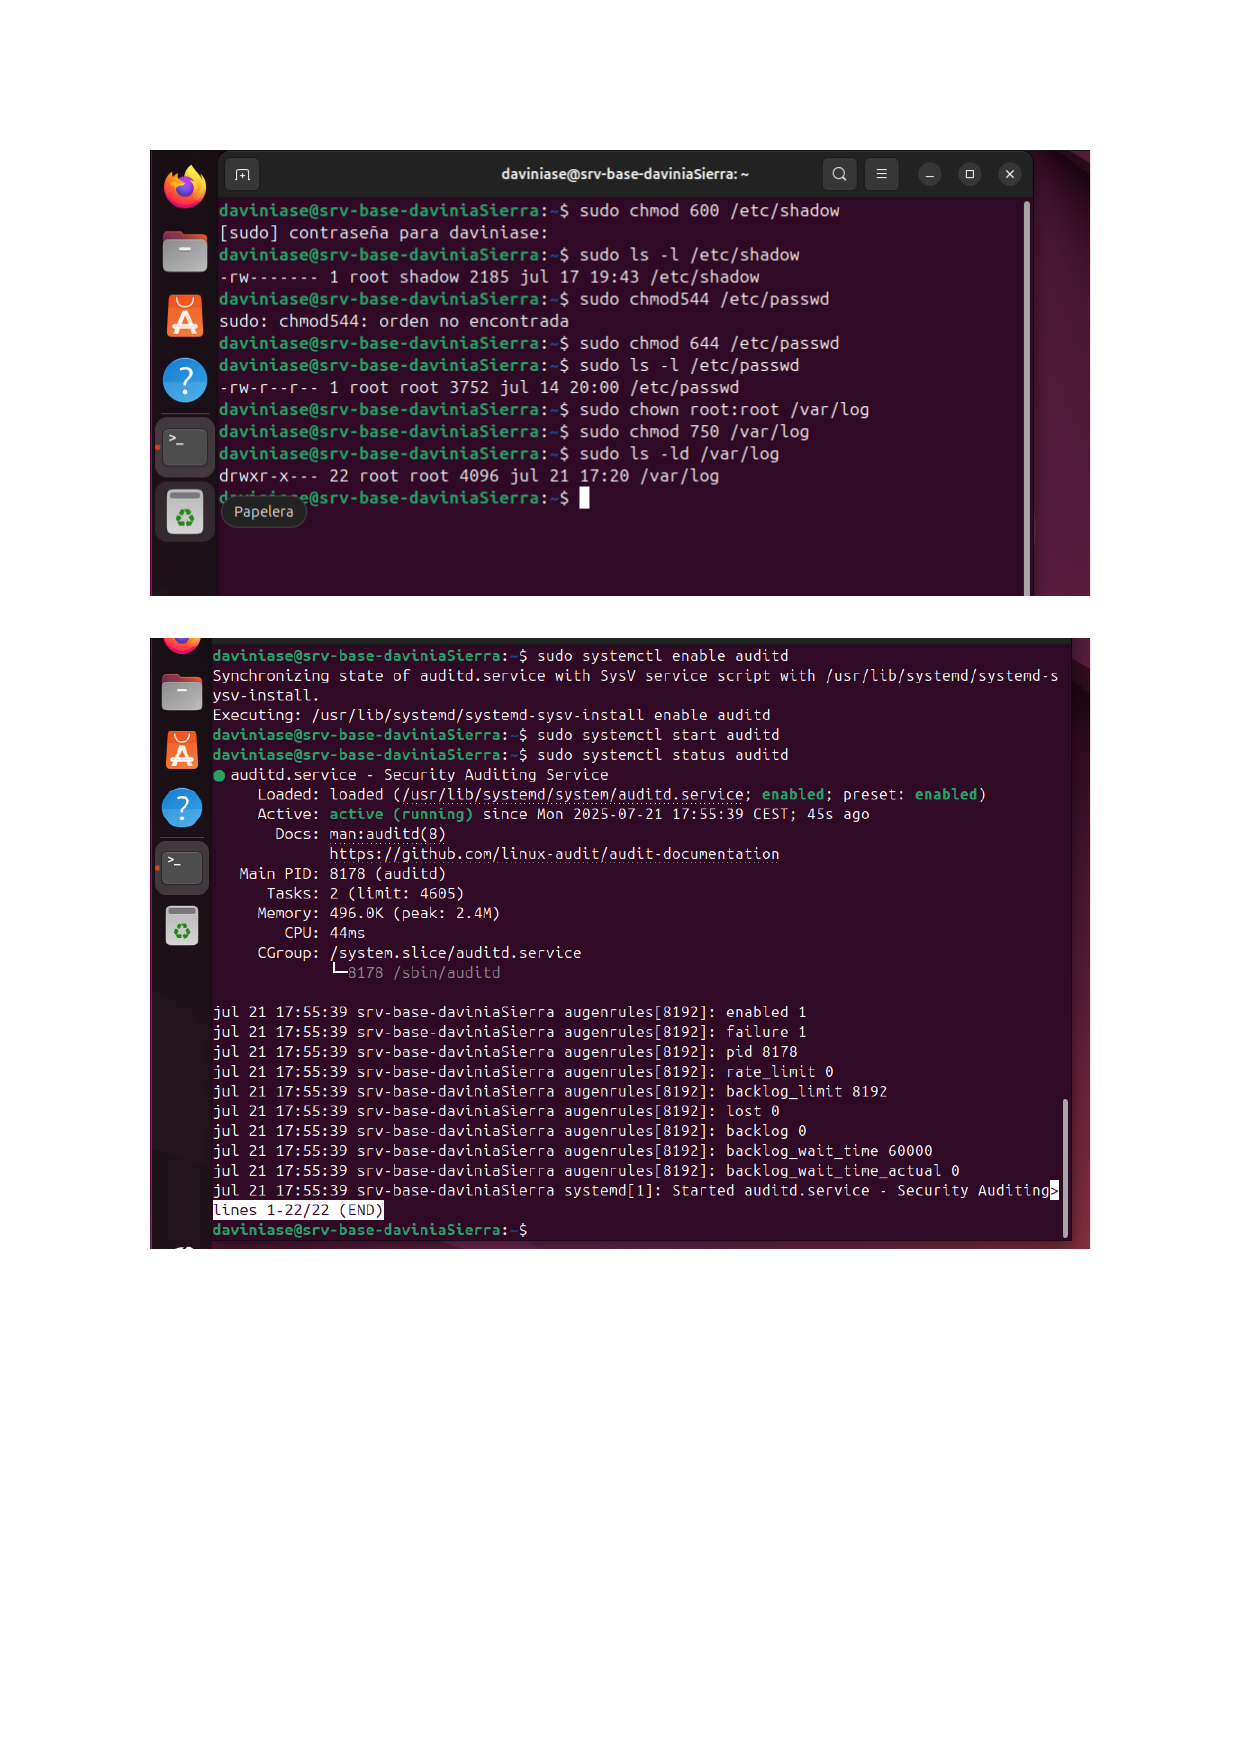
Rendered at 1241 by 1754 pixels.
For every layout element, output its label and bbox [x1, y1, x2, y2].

picture [150, 150, 1091, 596]
picture [150, 638, 1091, 1249]
